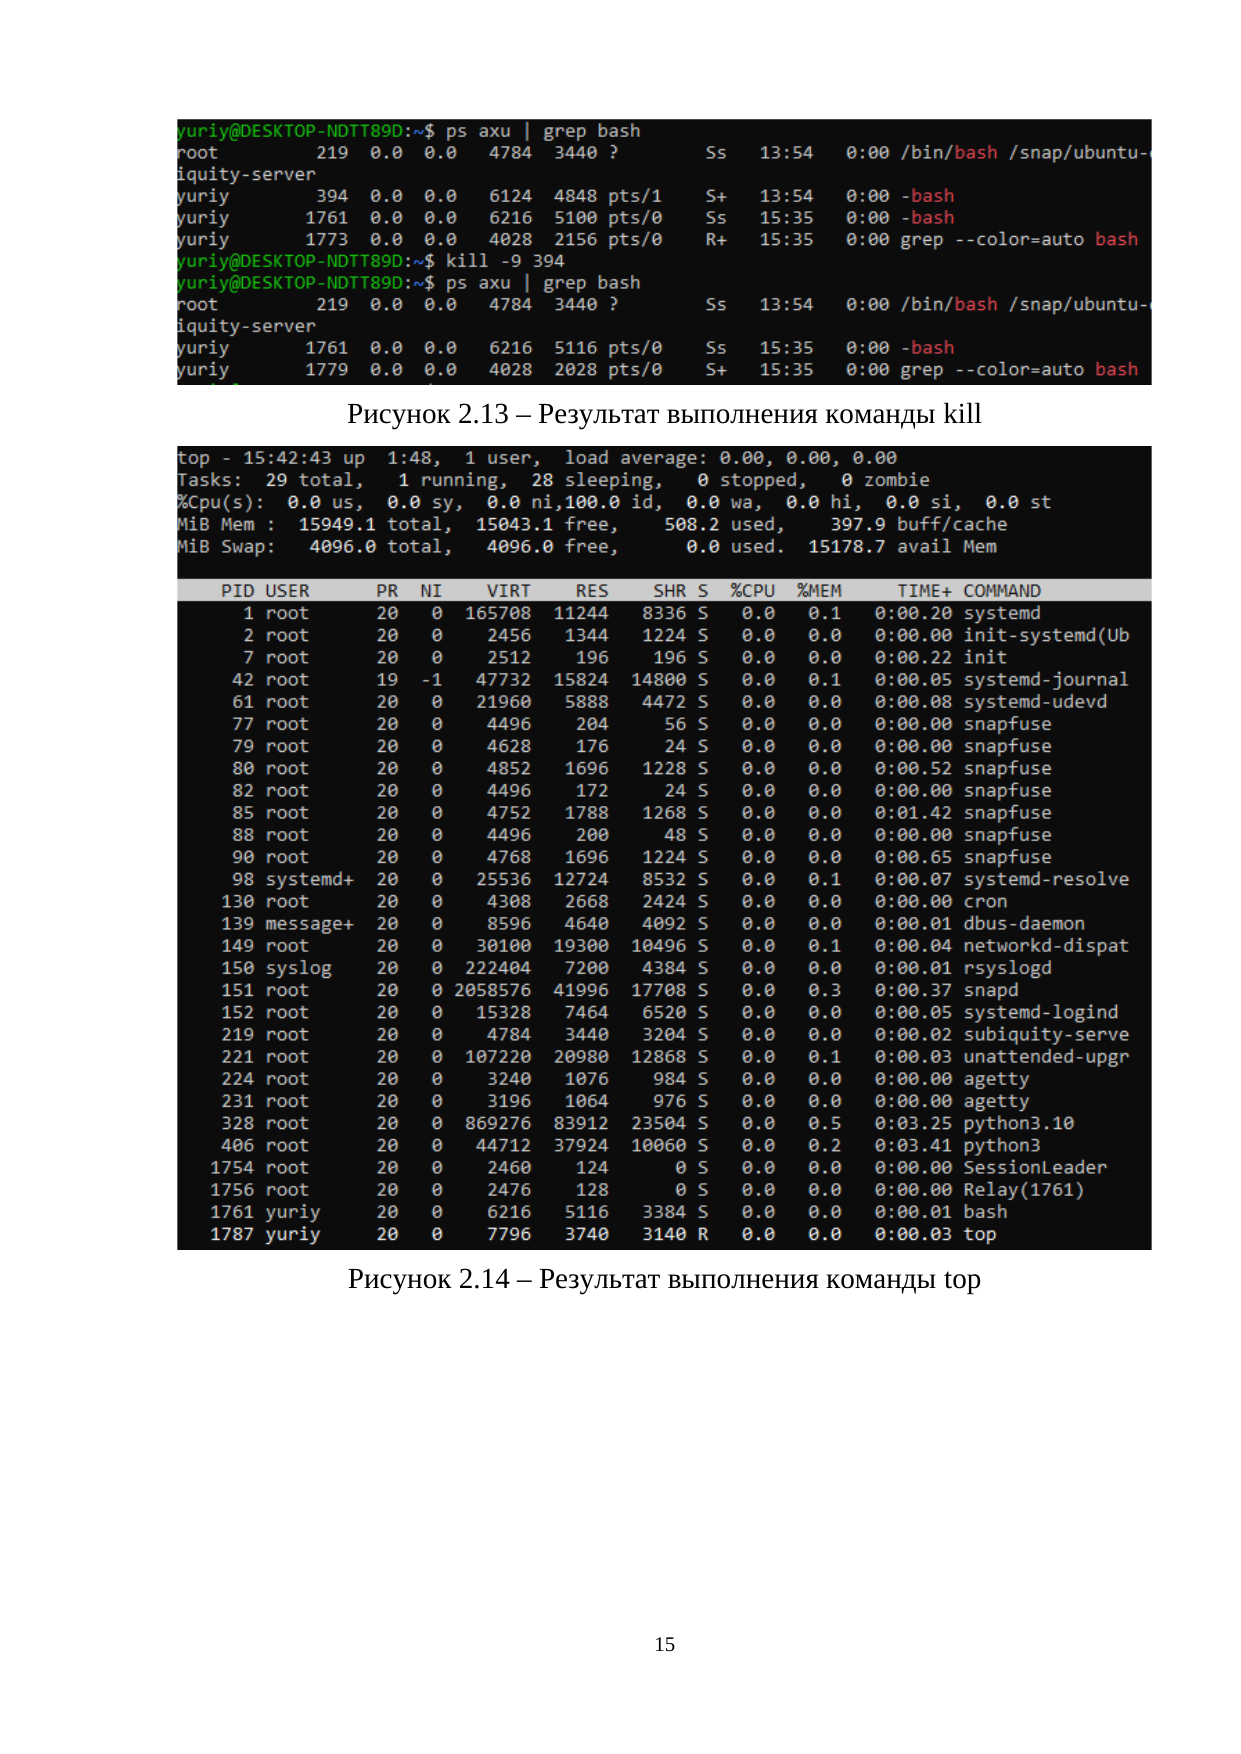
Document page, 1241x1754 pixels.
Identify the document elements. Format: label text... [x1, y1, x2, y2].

text Рисунок 2.13 – Результат выполнения команды kill [177, 396, 1152, 430]
text Рисунок 2.14 – Результат выполнения команды top [177, 1261, 1152, 1295]
picture [177, 118, 1152, 385]
picture [177, 446, 1152, 1250]
